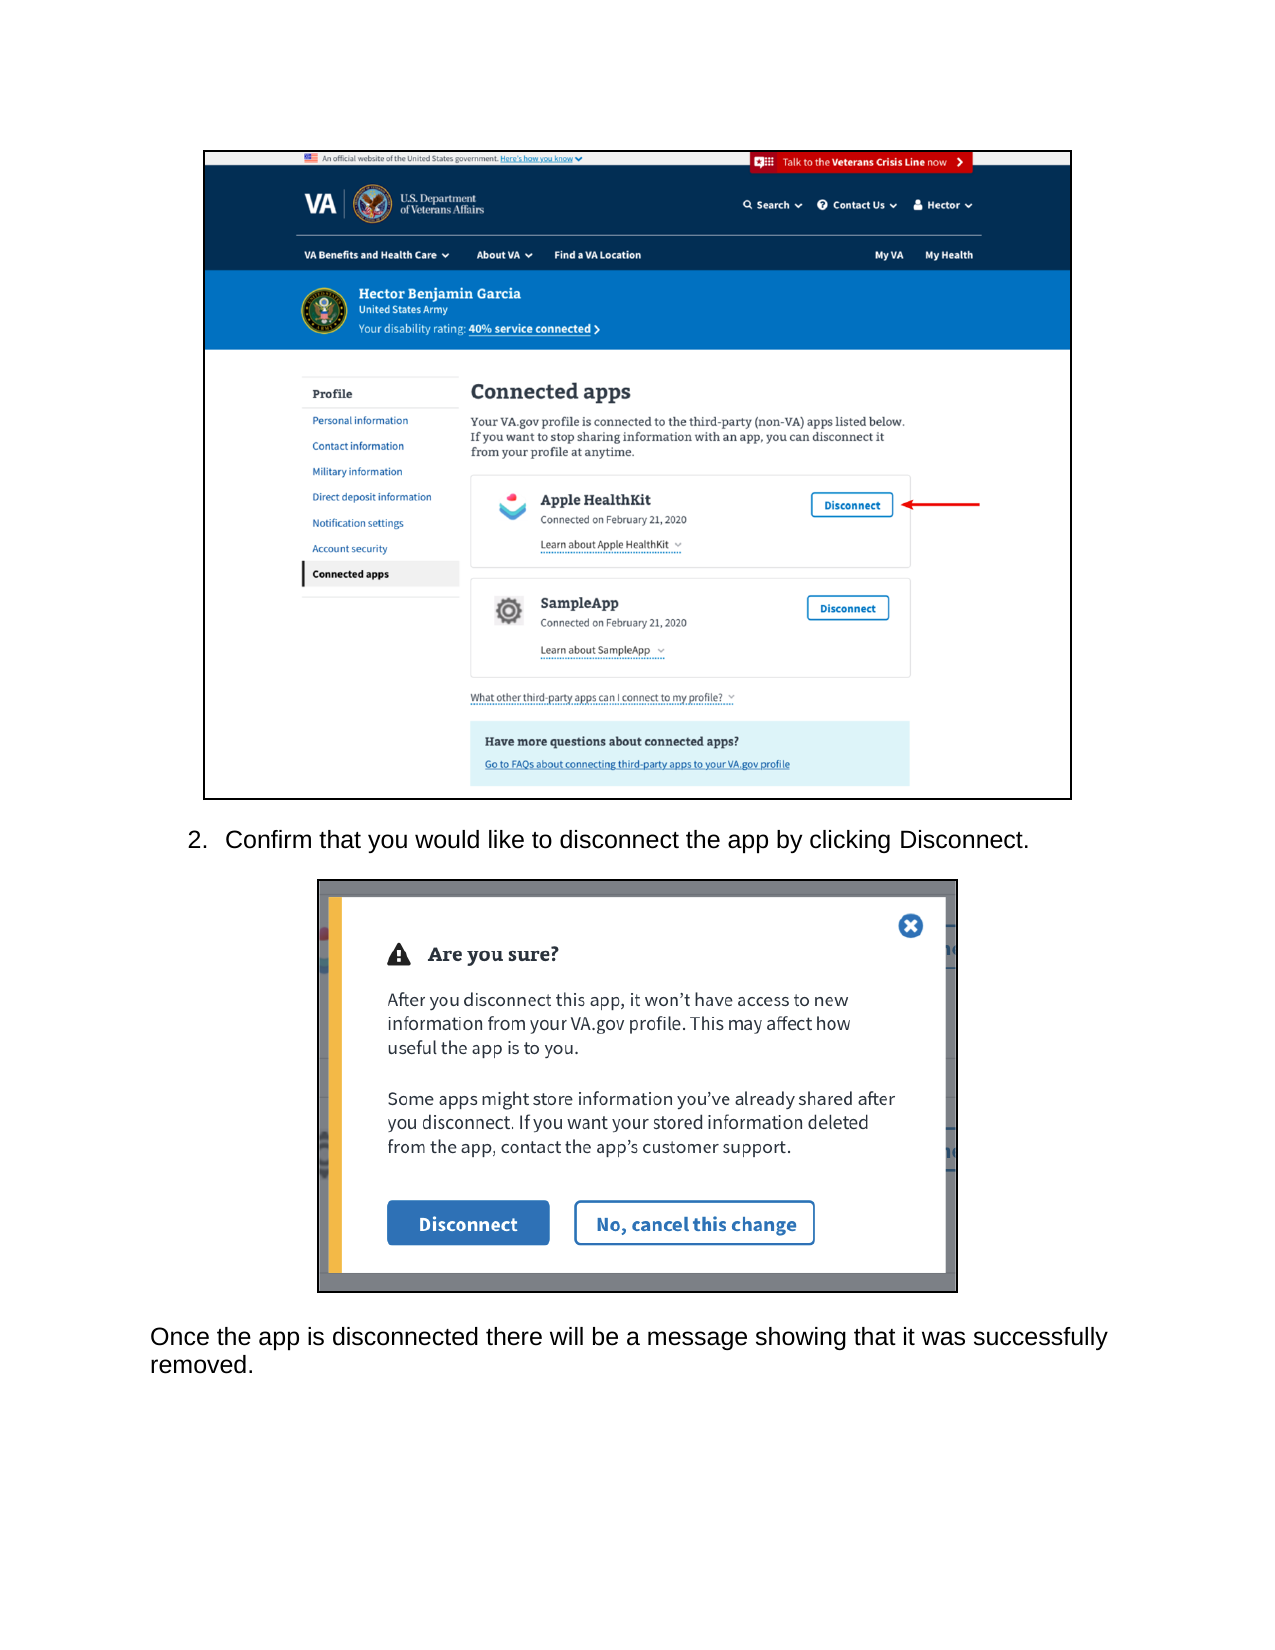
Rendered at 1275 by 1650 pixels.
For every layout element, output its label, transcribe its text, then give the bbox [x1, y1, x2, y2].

picture [319, 881, 956, 1291]
text Once the app is disconnected there will be a message showing that it was successfully removed. [150, 1322, 1125, 1379]
list Confirm that you would like to disconnect the app by clicking Disconnect. [187, 825, 1125, 854]
picture [205, 152, 1070, 798]
